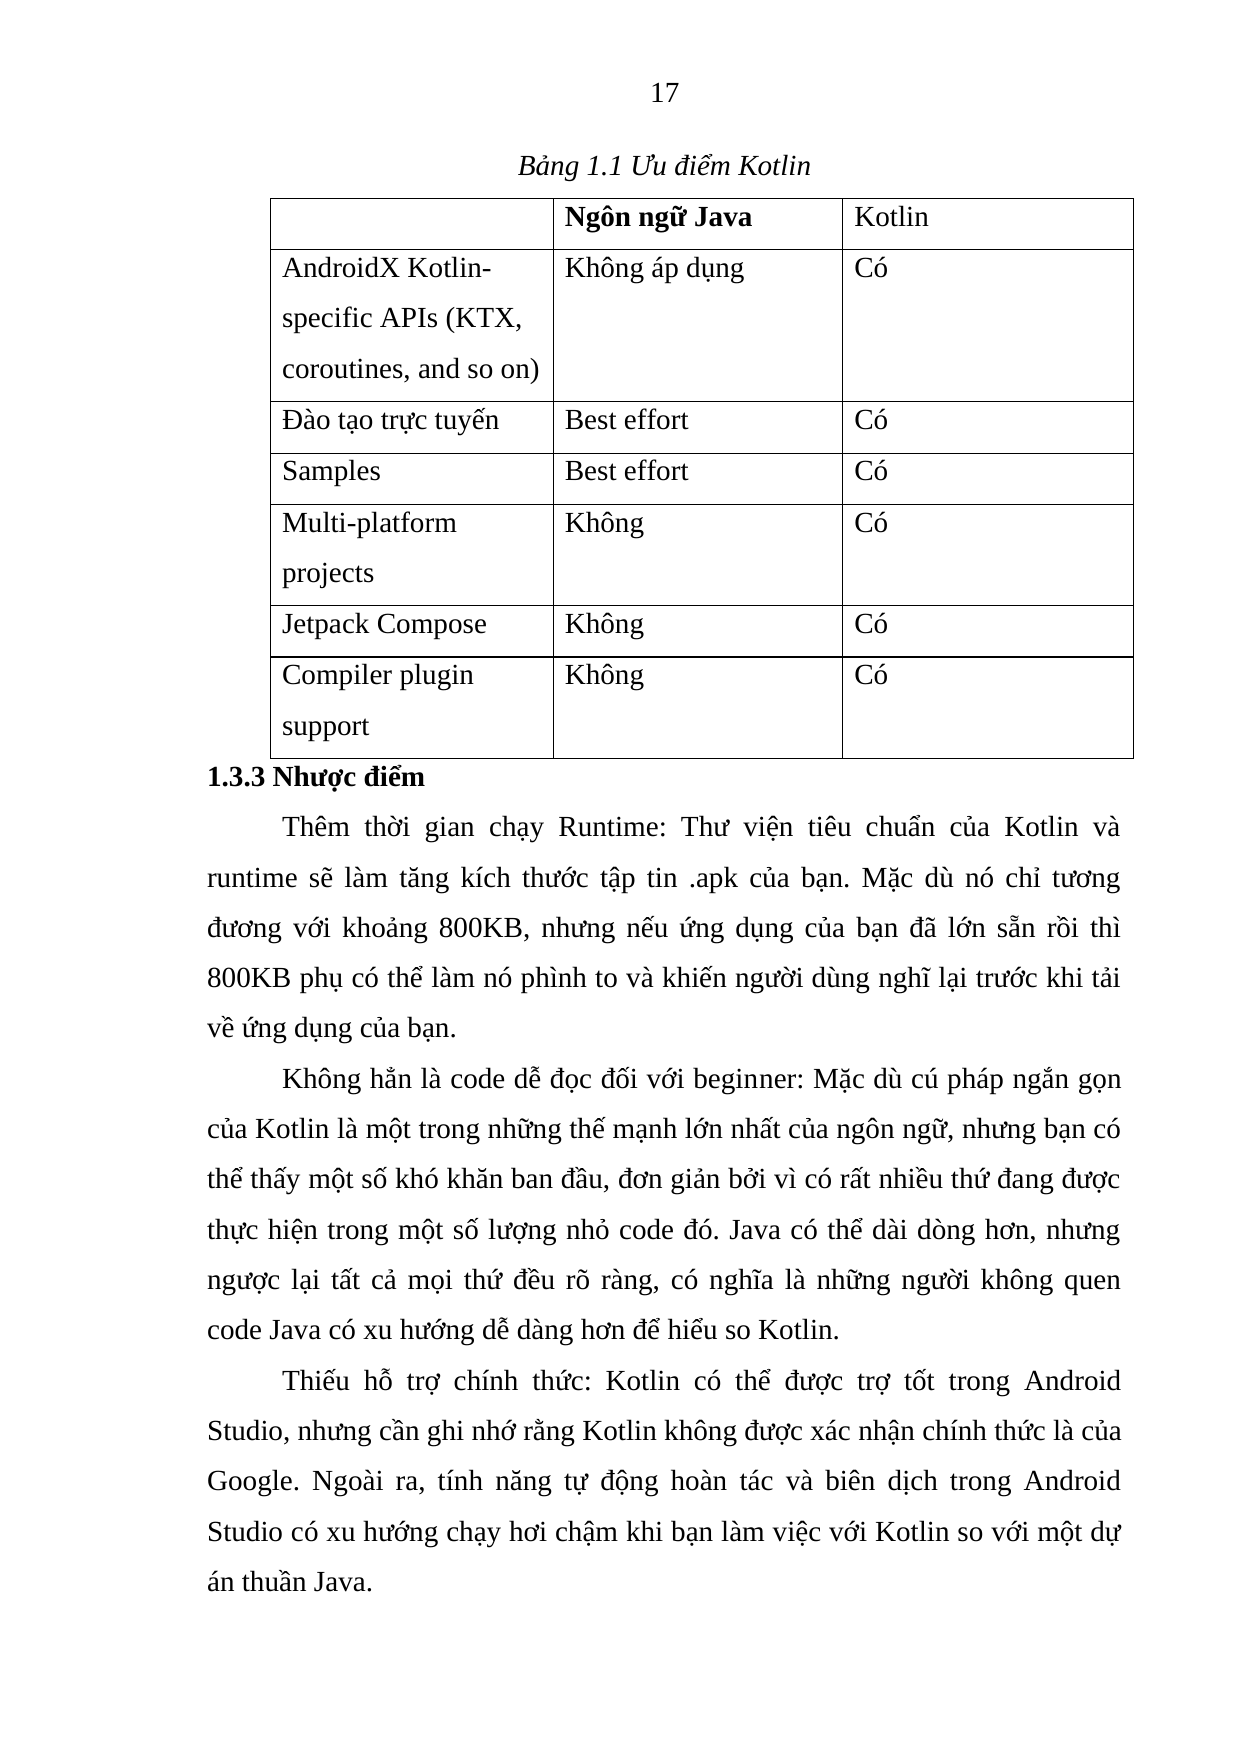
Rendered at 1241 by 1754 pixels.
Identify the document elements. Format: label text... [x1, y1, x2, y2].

table_cell Best effort [554, 454, 842, 504]
table_cell Có [843, 606, 1133, 656]
text Thiếu hỗ trợ chính thức: Kotlin có thể được trợ tốt trong Android Studio, nhưng cần ghi nhớ rằng Kotlin không được xác nhận chính thức là của Google. Ngoài ra, tính năng tự động hoàn tác và biên dịch trong Android Studio có xu hướng chạy hơi chậm khi bạn làm việc với Kotlin so với một dự án thuần Java. [207, 1363, 1122, 1598]
table_cell Có [843, 454, 1133, 504]
table_header Ngôn ngữ Java [554, 199, 842, 249]
table_cell Không áp dụng [554, 250, 842, 401]
table_cell Có [843, 250, 1133, 401]
table_cell Có [843, 658, 1133, 758]
table_cell Có [843, 402, 1133, 452]
text Bảng 1.1 Ưu điểm Kotlin [207, 148, 1122, 181]
subtitle 1.3.3 Nhược điểm [207, 759, 1122, 793]
table_cell Samples [271, 454, 553, 504]
table_cell Không [554, 606, 842, 656]
table_cell Đào tạo trực tuyến [271, 402, 553, 452]
table_cell AndroidX Kotlin-specific APIs (KTX, coroutines, and so on) [271, 250, 553, 401]
table_cell Multi-platform projects [271, 505, 553, 605]
table_cell Có [843, 505, 1133, 605]
table_cell Compiler plugin support [271, 658, 553, 758]
table_cell Jetpack Compose [271, 606, 553, 656]
text Không hẳn là code dễ đọc đối với beginner: Mặc dù cú pháp ngắn gọn của Kotlin là một trong những thế mạnh lớn nhất của ngôn ngữ, nhưng bạn có thể thấy một số khó khăn ban đầu, đơn giản bởi vì có rất nhiều thứ đang được thực hiện trong một số lượng nhỏ code đó. Java có thể dài dòng hơn, nhưng ngược lại tất cả mọi thứ đều rõ ràng, có nghĩa là những người không quen code Java có xu hướng dễ dàng hơn để hiểu so Kotlin. [207, 1061, 1122, 1346]
table_header [271, 199, 553, 249]
table_header Kotlin [843, 199, 1133, 249]
table_cell Best effort [554, 402, 842, 452]
table_cell Không [554, 505, 842, 605]
text Thêm thời gian chạy Runtime: Thư viện tiêu chuẩn của Kotlin và runtime sẽ làm tăng kích thước tập tin .apk của bạn. Mặc dù nó chỉ tương đương với khoảng 800KB, nhưng nếu ứng dụng của bạn đã lớn sẵn rồi thì 800KB phụ có thể làm nó phình to và khiến người dùng nghĩ lại trước khi tải về ứng dụng của bạn. [207, 809, 1122, 1044]
table_cell Không [554, 658, 842, 758]
